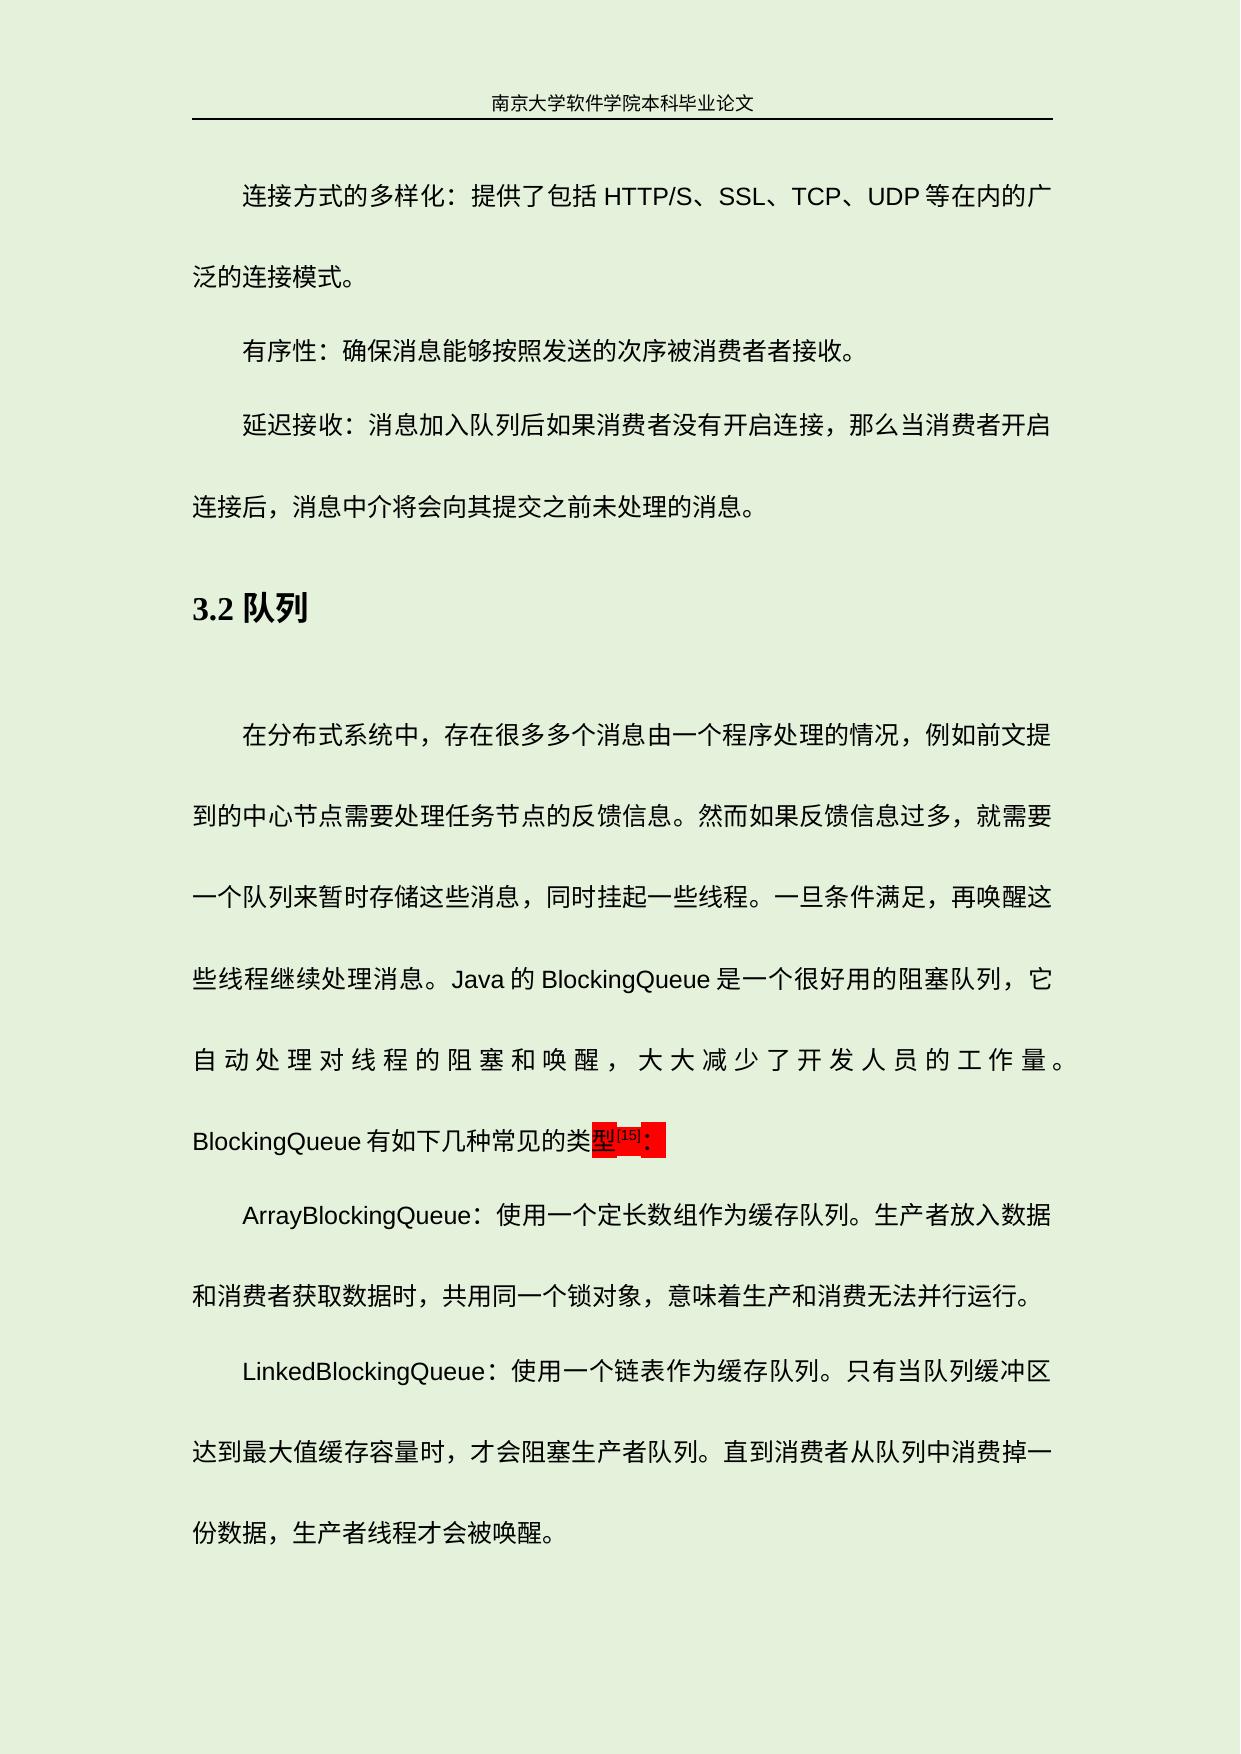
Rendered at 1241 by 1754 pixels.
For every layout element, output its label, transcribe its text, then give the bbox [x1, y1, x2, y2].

text 有序性：确保消息能够按照发送的次序被消费者者接收。 [192, 317, 1053, 382]
text 连接方式的多样化：提供了包括HTTP/S、SSL、TCP、UDP等在内的广泛的连接模式。 [192, 162, 1053, 308]
text ArrayBlockingQueue：使用一个定长数组作为缓存队列。生产者放入数据和消费者获取数据时，共用同一个锁对象，意味着生产和消费无法并行运行。 [192, 1181, 1053, 1327]
text 延迟接收：消息加入队列后如果消费者没有开启连接，那么当消费者开启连接后，消息中介将会向其提交之前未处理的消息。 [192, 391, 1053, 538]
text 在分布式系统中，存在很多多个消息由一个程序处理的情况，例如前文提到的中心节点需要处理任务节点的反馈信息。然而如果反馈信息过多，就需要一个队列来暂时存储这些消息，同时挂起一些线程。一旦条件满足，再唤醒这些线程继续处理消息。Java的BlockingQueue是一个很好用的阻塞队列，它自动处理对线程的阻塞和唤醒，大大减少了开发人员的工作量。BlockingQueue有如下几种常见的类型[15]： [192, 701, 1053, 1172]
text LinkedBlockingQueue：使用一个链表作为缓存队列。只有当队列缓冲区达到最大值缓存容量时，才会阻塞生产者队列。直到消费者从队列中消费掉一份数据，生产者线程才会被唤醒。 [192, 1337, 1053, 1564]
subtitle 3.2 队列 [192, 574, 1053, 639]
